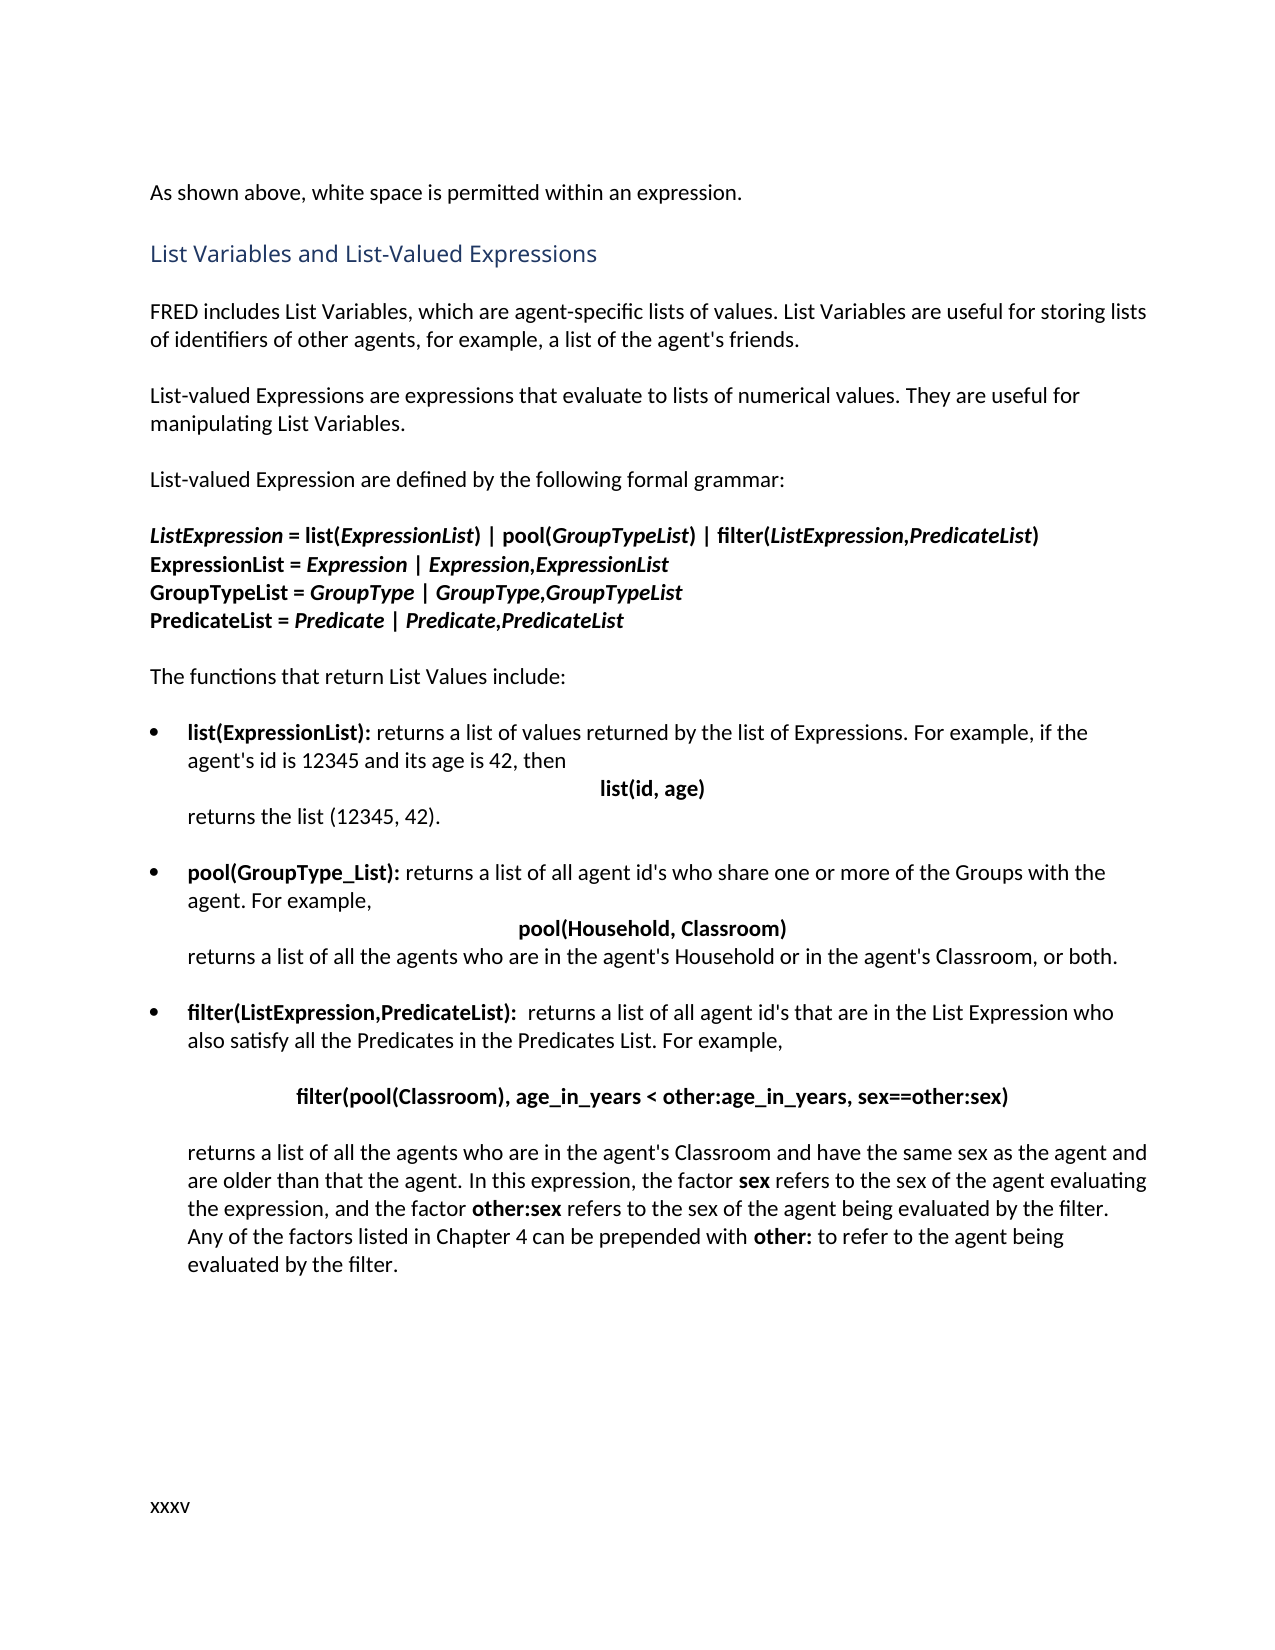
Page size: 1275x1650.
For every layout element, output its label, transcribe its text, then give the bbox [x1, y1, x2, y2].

text ListExpression = list(ExpressionList) | pool(GroupTypeList) | filter(ListExpression,PredicateList) [150, 522, 1155, 550]
text List-valued Expressions are expressions that evaluate to lists of numerical values. They are useful for manipulating List Variables. [150, 382, 1155, 438]
text pool(Household, Classroom) [150, 914, 1155, 942]
text FRED includes List Variables, which are agent-specific lists of values. List Variables are useful for storing lists of identifiers of other agents, for example, a list of the agent's friends. [150, 297, 1155, 353]
subtitle List Variables and List-Valued Expressions [150, 238, 1155, 269]
text List-valued Expression are defined by the following formal grammar: [150, 466, 1155, 494]
text As shown above, white space is permitted within an expression. [150, 178, 1155, 206]
text PredicateList = Predicate | Predicate,PredicateList [150, 606, 1155, 634]
text ExpressionList = Expression | Expression,ExpressionList [150, 550, 1155, 578]
list filter(ListExpression,PredicateList): returns a list of all agent id's that are in the List Expression who also satisfy all the Predicates in the Predicates List. For example, [150, 998, 1155, 1054]
text filter(pool(Classroom), age_in_years < other:age_in_years, sex==other:sex) [150, 1082, 1155, 1110]
text The functions that return List Values include: [150, 662, 1155, 690]
text returns the list (12345, 42). [150, 802, 1155, 830]
text returns a list of all the agents who are in the agent's Household or in the agent's Classroom, or both. [150, 942, 1155, 970]
list pool(GroupType_List): returns a list of all agent id's who share one or more of the Groups with the agent. For example, [150, 858, 1155, 914]
list list(ExpressionList): returns a list of values returned by the list of Expressions. For example, if the agent's id is 12345 and its age is 42, then [150, 718, 1155, 774]
text GroupTypeList = GroupType | GroupType,GroupTypeList [150, 578, 1155, 606]
text returns a list of all the agents who are in the agent's Classroom and have the same sex as the agent and are older than that the agent. In this expression, the factor sex refers to the sex of the agent evaluating the expression, and the factor other:sex refers to the sex of the agent being evaluated by the filter. Any of the factors listed in Chapter 4 can be prepended with other: to refer to the agent being evaluated by the filter. [187, 1138, 1155, 1278]
text list(id, age) [150, 774, 1155, 802]
